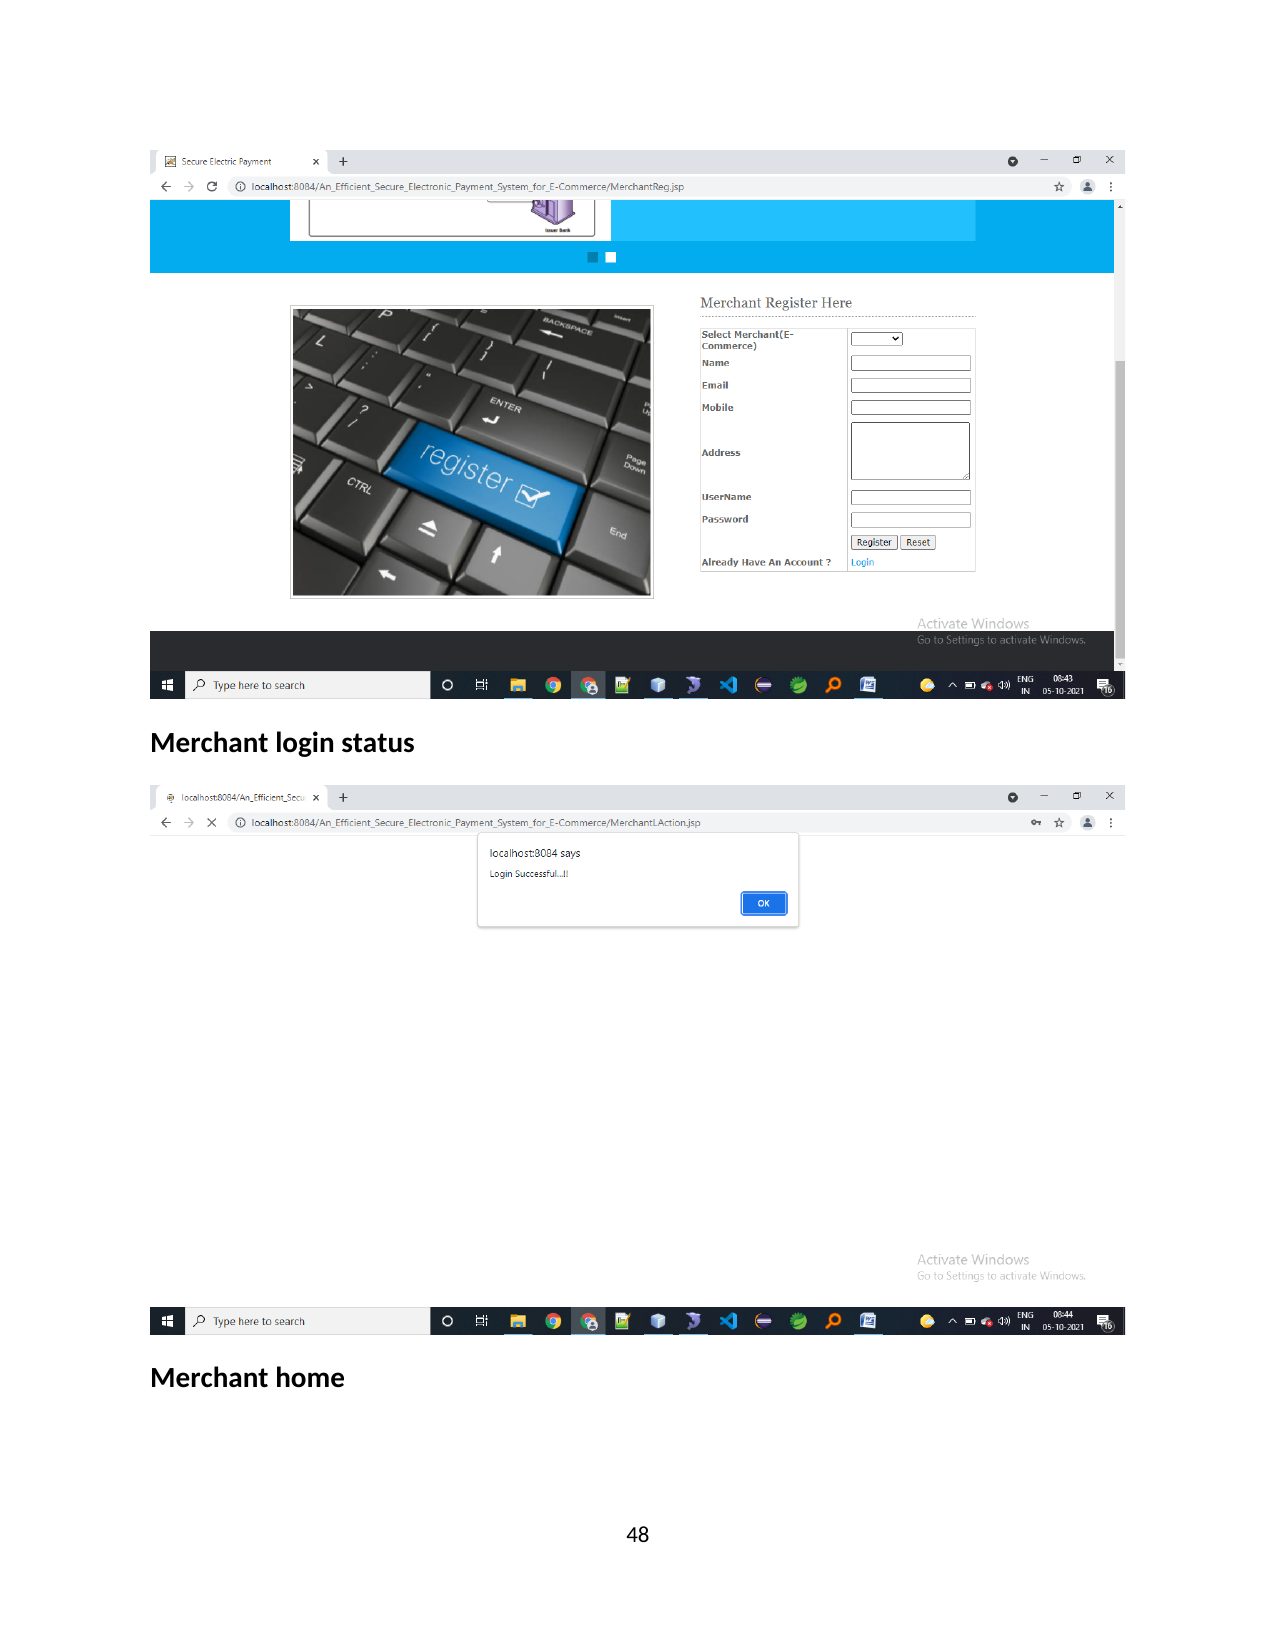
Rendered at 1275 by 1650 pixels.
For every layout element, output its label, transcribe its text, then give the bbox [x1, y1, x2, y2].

picture [150, 785, 1125, 1335]
text Merchant home [150, 1359, 1125, 1395]
picture [606, 253, 615, 262]
picture [150, 150, 1125, 699]
text Merchant login status [150, 724, 1125, 759]
